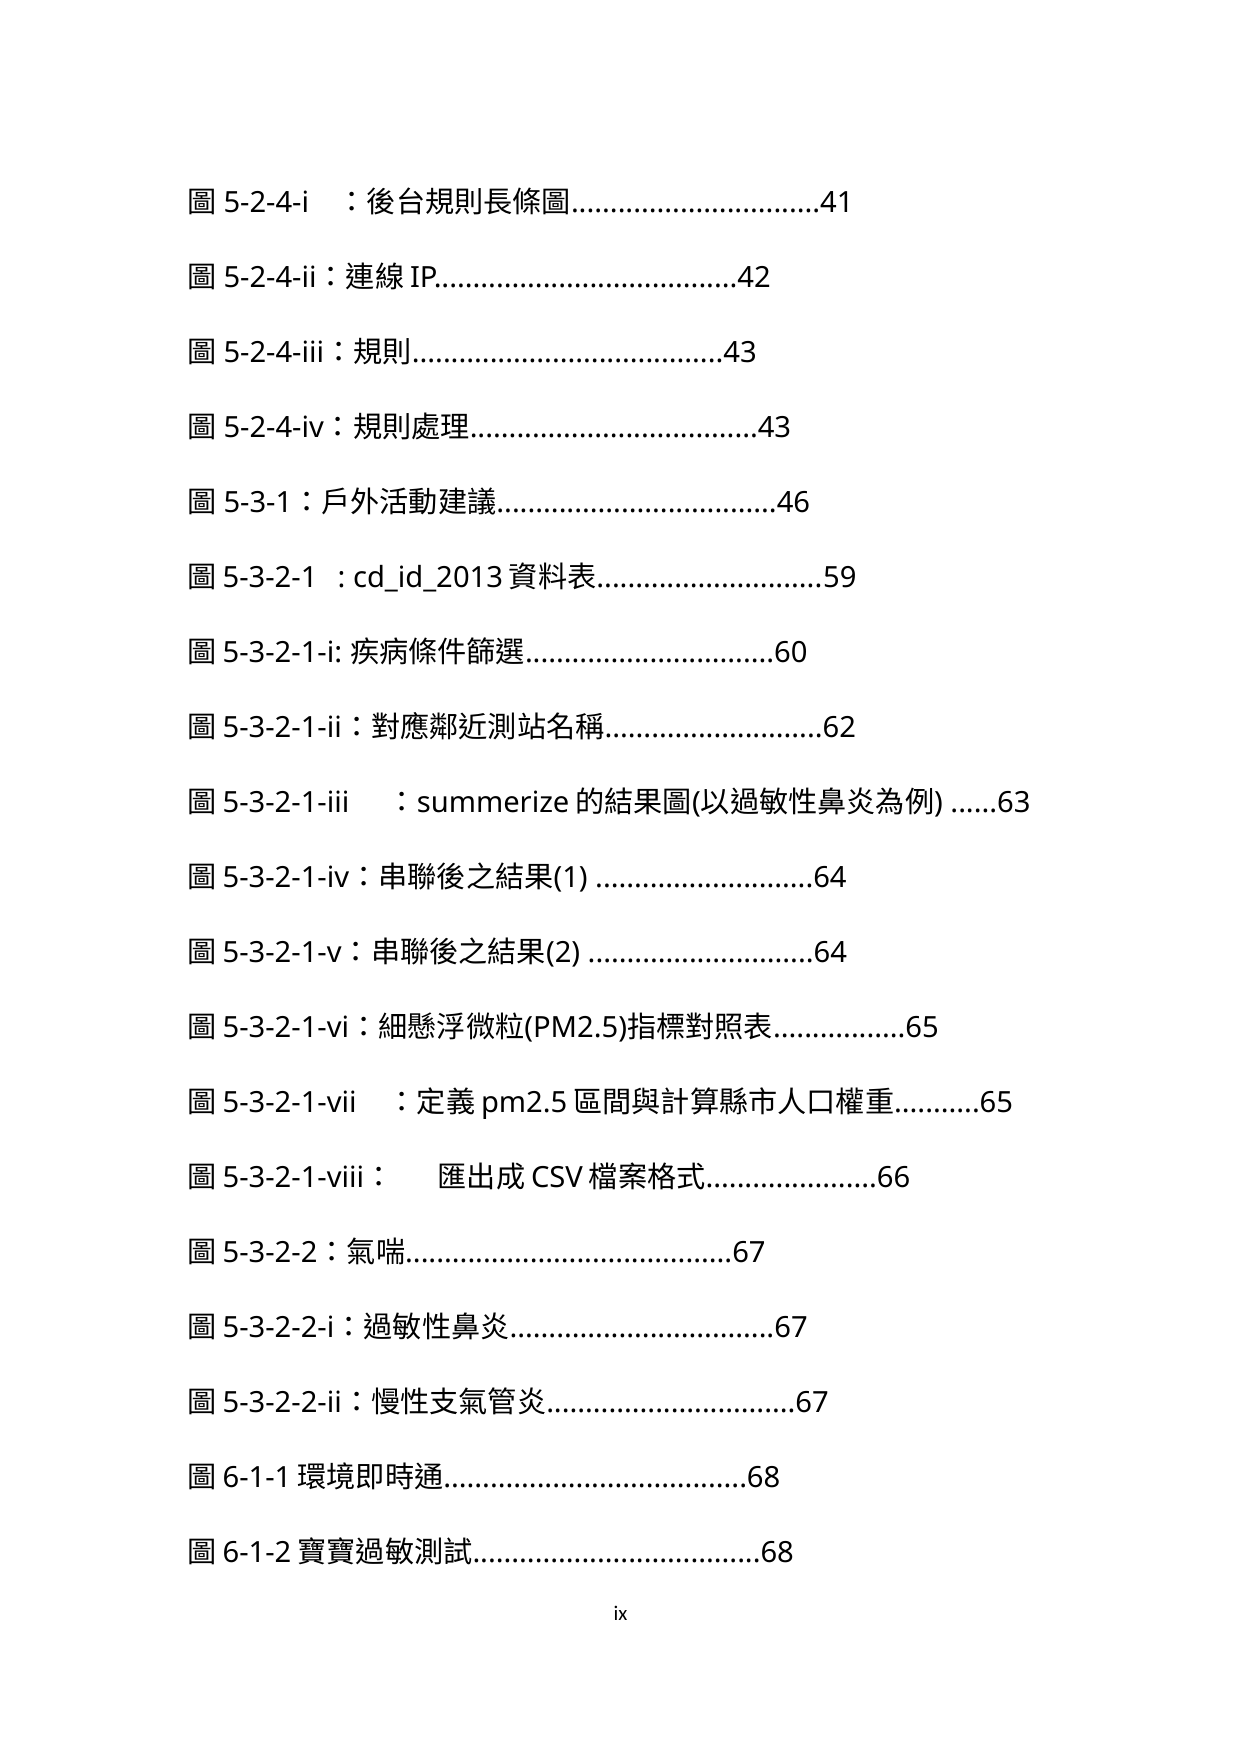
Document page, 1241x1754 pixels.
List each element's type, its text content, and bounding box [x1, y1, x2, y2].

text 圖 5-2-4-iii：規則........................................43 [187, 312, 1053, 387]
text 圖5-3-2-1-vii ：定義pm2.5區間與計算縣市人口權重...........65 [187, 1062, 1053, 1137]
text 圖5-3-2-1-viii： 匯出成CSV檔案格式......................66 [187, 1137, 1053, 1212]
text 圖 5-2-4-iv：規則處理.....................................43 [187, 387, 1053, 462]
text 圖5-3-2-1-iv：串聯後之結果(1) ............................64 [187, 837, 1053, 912]
text 圖6-1-2寶寶過敏測試.....................................68 [187, 1512, 1053, 1587]
text 圖5-3-2-1-iii ：summerize的結果圖(以過敏性鼻炎為例) ......63 [187, 762, 1053, 837]
text 圖6-1-1環境即時通.......................................68 [187, 1437, 1053, 1512]
text 圖5-3-2-1-i: 疾病條件篩選................................60 [187, 612, 1053, 687]
text 圖5-3-2-1-ii：對應鄰近測站名稱............................62 [187, 687, 1053, 762]
text 圖 5-2-4-ii：連線IP.......................................42 [187, 237, 1053, 312]
text 圖5-3-2-2-ii：慢性支氣管炎................................67 [187, 1362, 1053, 1437]
text 圖5-3-2-1-vi：細懸浮微粒(PM2.5)指標對照表.................65 [187, 987, 1053, 1062]
text 圖5-3-2-1 : cd_id_2013資料表.............................59 [187, 537, 1053, 612]
text 圖5-3-2-2：氣喘..........................................67 [187, 1212, 1053, 1287]
text 圖5-3-2-2-i：過敏性鼻炎..................................67 [187, 1287, 1053, 1362]
text 圖 5-3-1：戶外活動建議....................................46 [187, 462, 1053, 537]
text 圖5-3-2-1-v：串聯後之結果(2) .............................64 [187, 912, 1053, 987]
text 圖 5-2-4-i ：後台規則長條圖................................41 [187, 162, 1053, 237]
